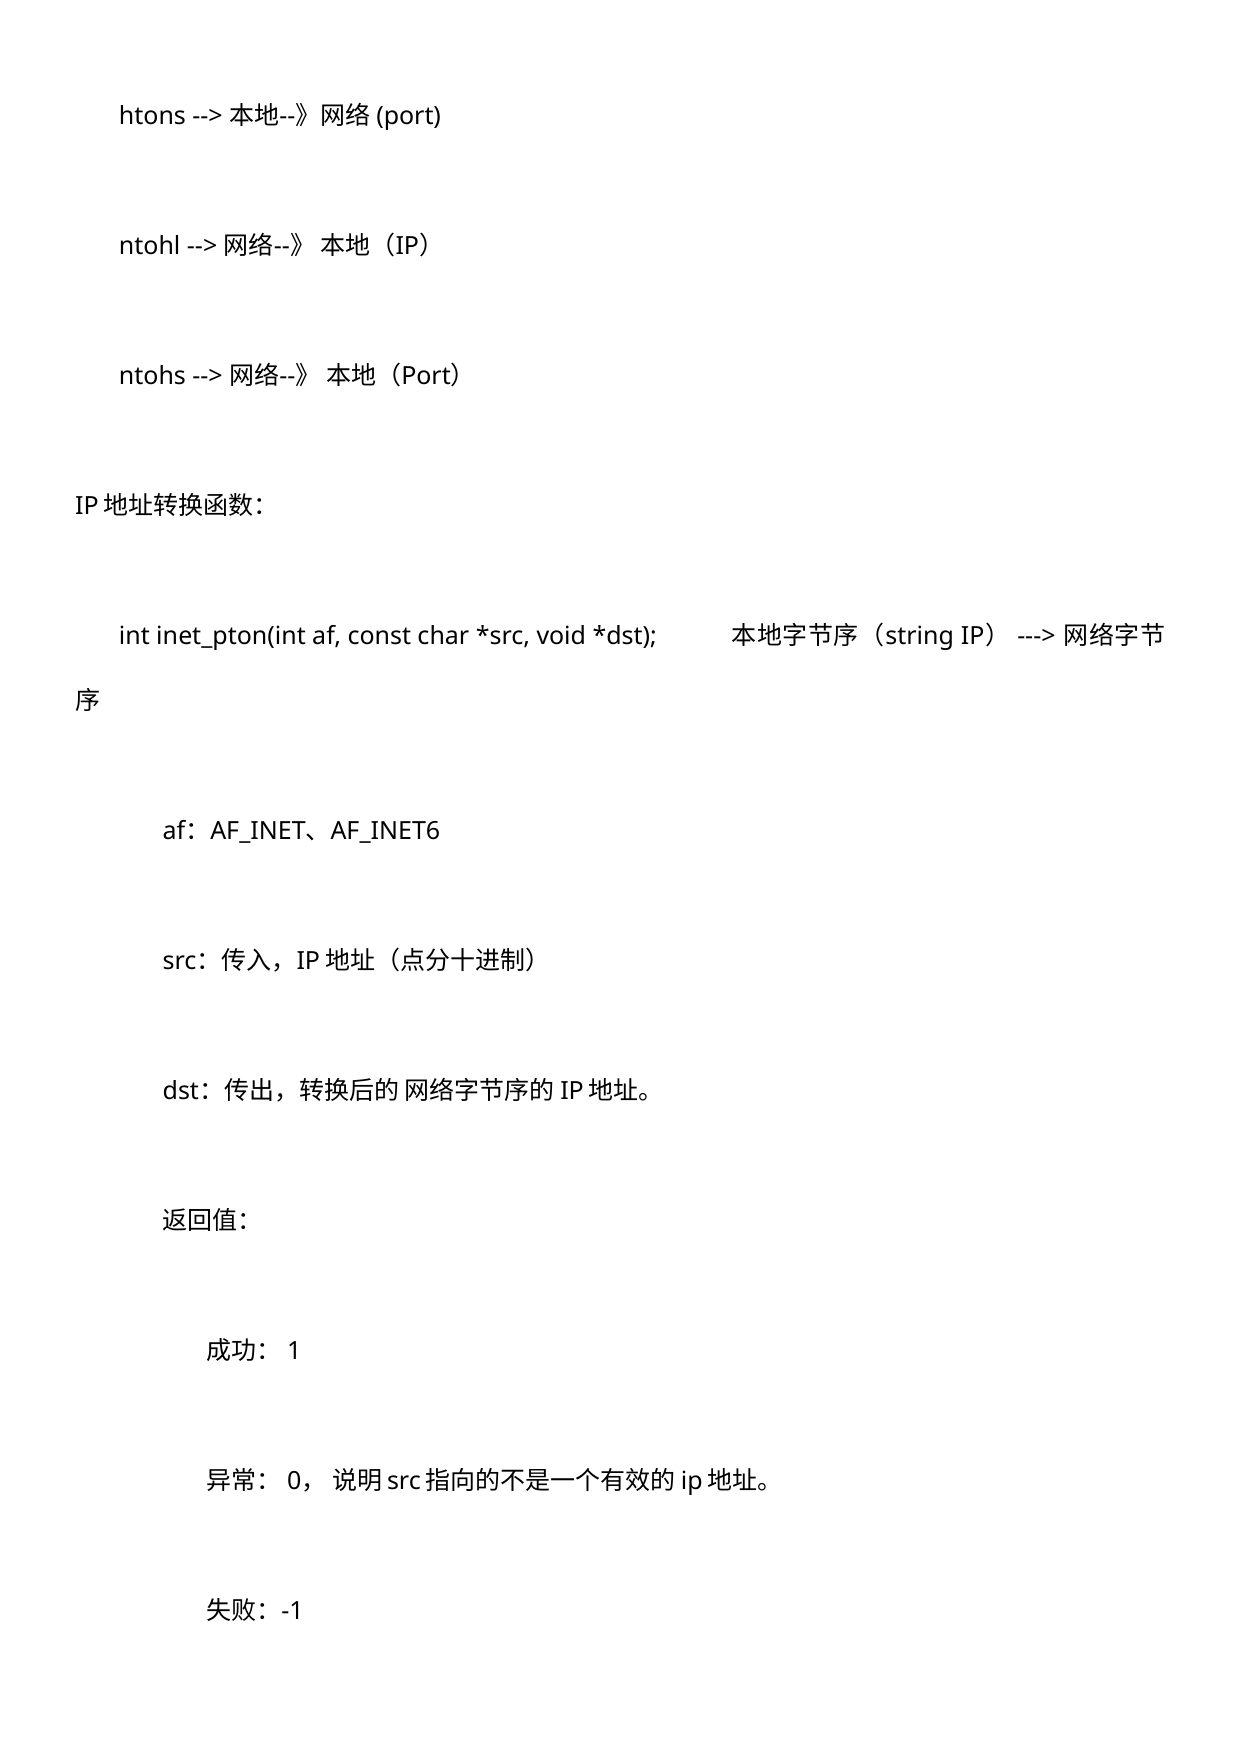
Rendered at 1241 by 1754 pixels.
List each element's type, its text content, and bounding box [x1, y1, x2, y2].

text ntohl --> 网络--》 本地（IP） [75, 211, 1165, 276]
text IP地址转换函数： [75, 471, 1165, 536]
text htons --> 本地--》网络 (port) [75, 81, 1165, 146]
text 失败：-1 [75, 1576, 1165, 1641]
text src：传入，IP地址（点分十进制） [75, 926, 1165, 991]
text af：AF_INET、AF_INET6 [75, 796, 1165, 861]
text dst：传出，转换后的 网络字节序的 IP地址。 [75, 1056, 1165, 1121]
text int inet_pton(int af, const char *src, void *dst); 本地字节序（string IP） ---> 网络字节序 [75, 601, 1165, 731]
text 异常： 0， 说明src指向的不是一个有效的ip地址。 [75, 1446, 1165, 1511]
text ntohs --> 网络--》 本地（Port） [75, 341, 1165, 406]
text 返回值： [75, 1186, 1165, 1251]
text 成功： 1 [75, 1316, 1165, 1381]
